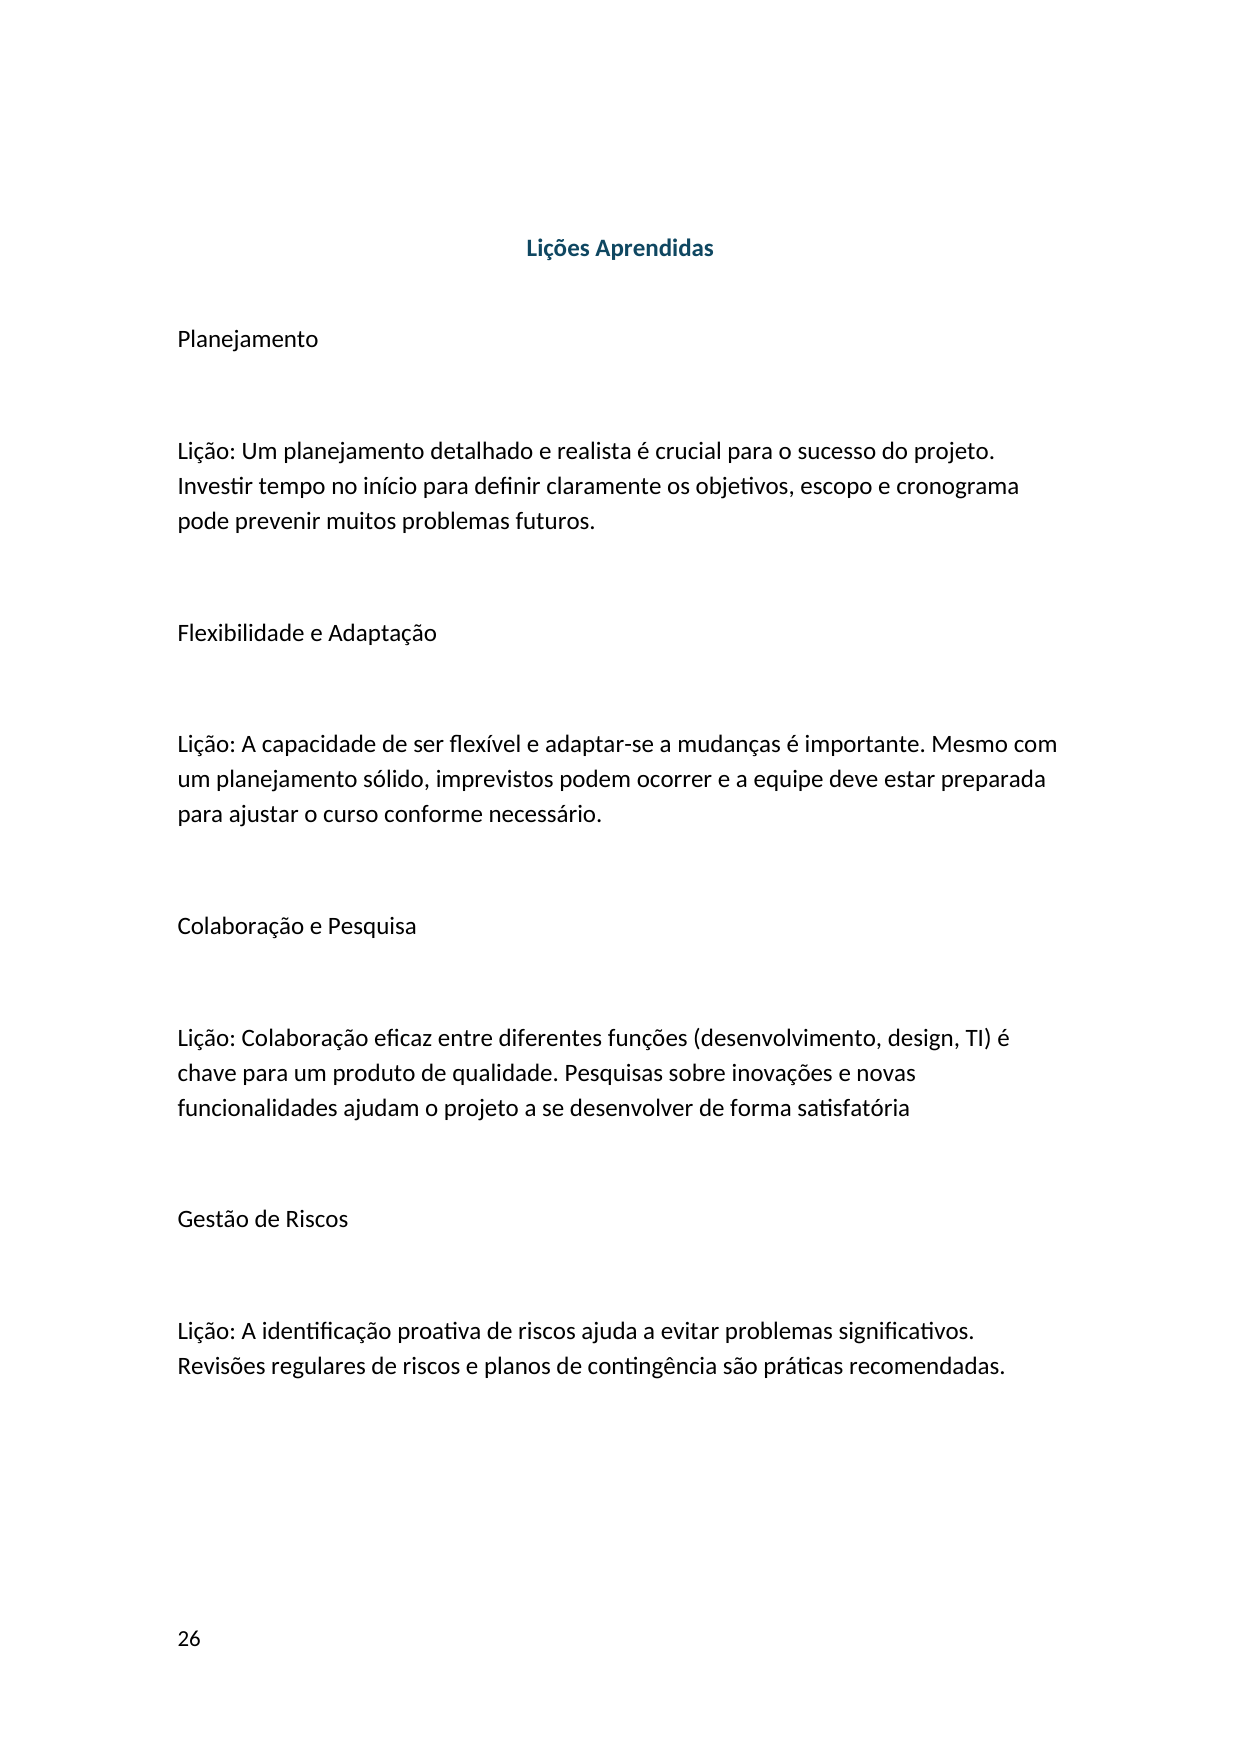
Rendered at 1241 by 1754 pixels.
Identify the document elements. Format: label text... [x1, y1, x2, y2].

text Gestão de Riscos [177, 1203, 1063, 1234]
text Lição: Um planejamento detalhado e realista é crucial para o sucesso do projeto. Investir tempo no início para definir claramente os objetivos, escopo e cronograma pode prevenir muitos problemas futuros. [177, 435, 1063, 536]
text Planejamento [177, 323, 1063, 354]
text Flexibilidade e Adaptação [177, 617, 1063, 647]
text Lição: A identificação proativa de riscos ajuda a evitar problemas significativos. Revisões regulares de riscos e planos de contingência são práticas recomendadas. [177, 1315, 1063, 1381]
subtitle Lições Aprendidas [177, 233, 1063, 263]
text Lição: A capacidade de ser flexível e adaptar-se a mudanças é importante. Mesmo com um planejamento sólido, imprevistos podem ocorrer e a equipe deve estar preparada para ajustar o curso conforme necessário. [177, 728, 1063, 829]
text Colaboração e Pesquisa [177, 910, 1063, 941]
text Lição: Colaboração eficaz entre diferentes funções (desenvolvimento, design, TI) é chave para um produto de qualidade. Pesquisas sobre inovações e novas funcionalidades ajudam o projeto a se desenvolver de forma satisfatória [177, 1022, 1063, 1122]
